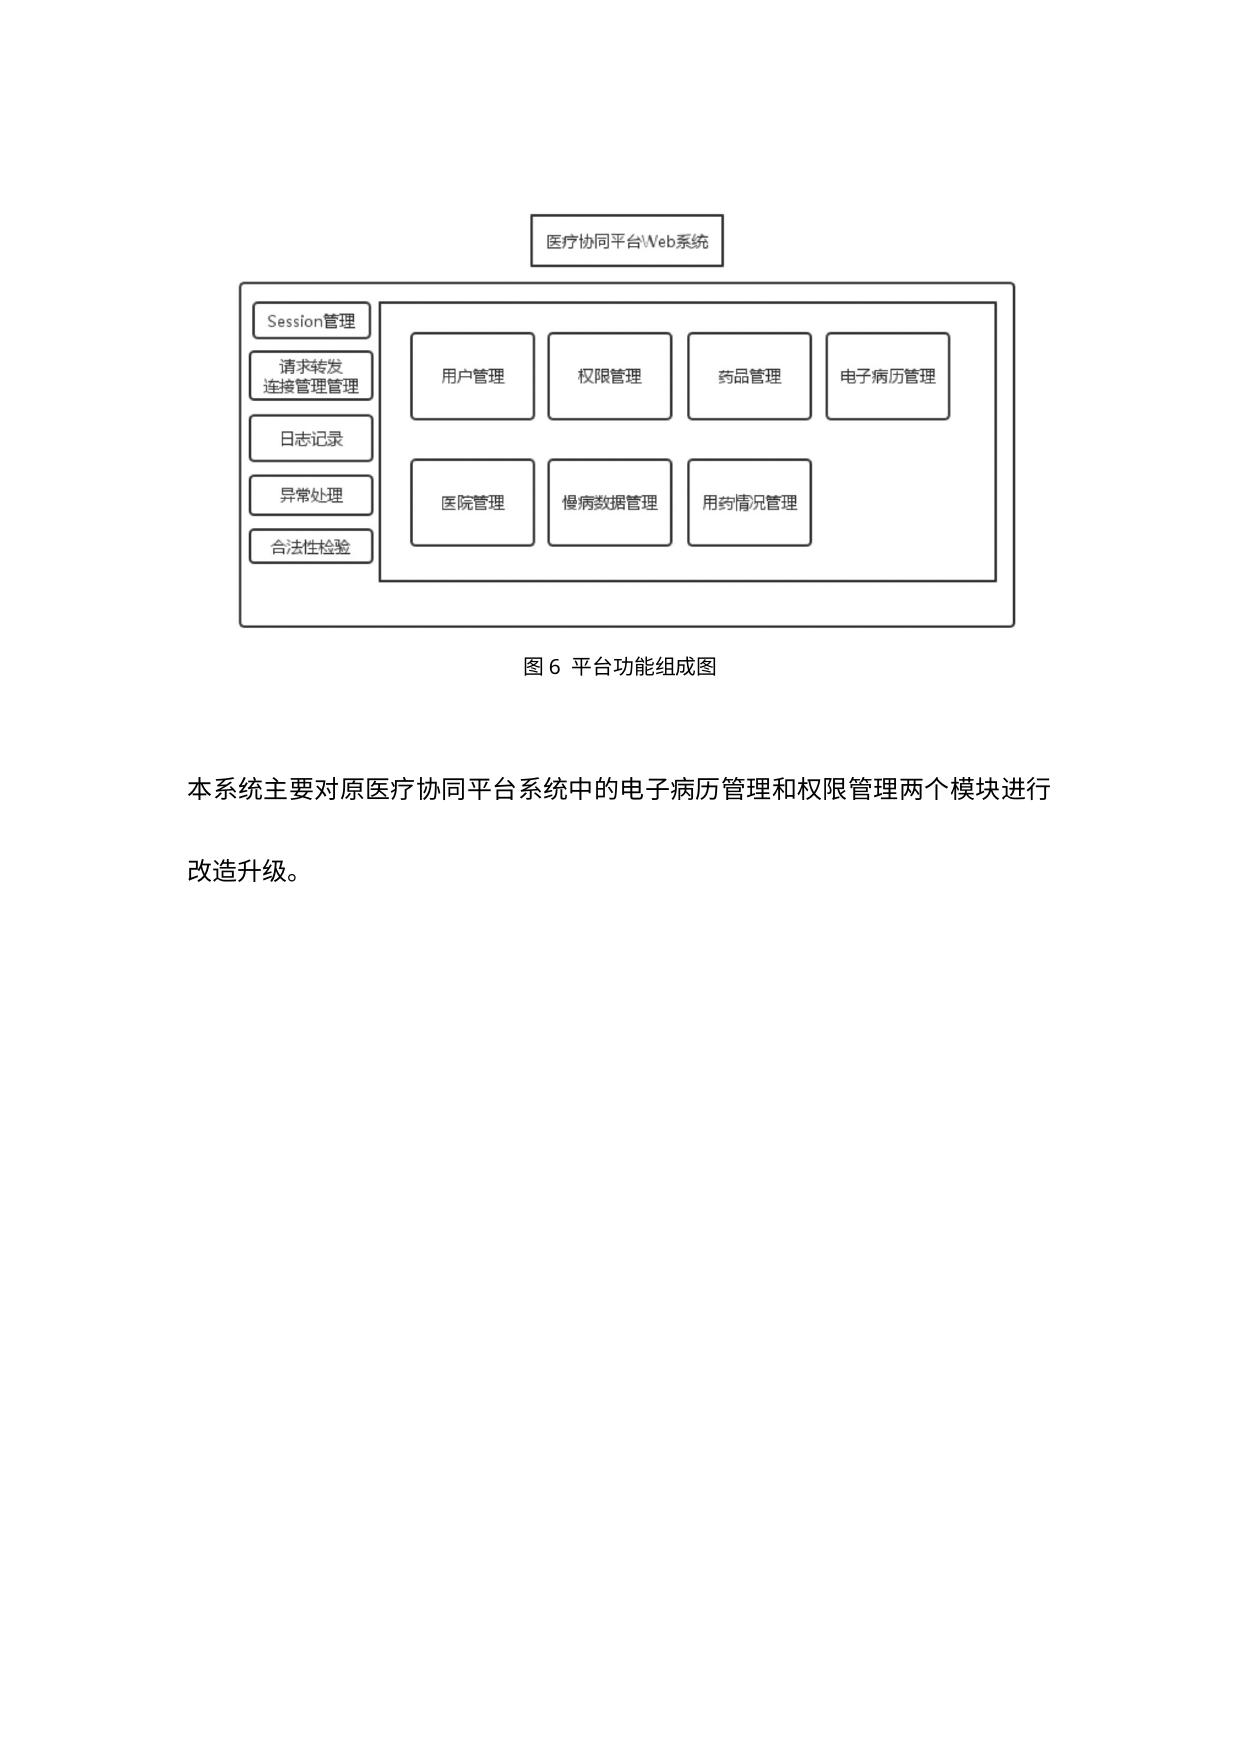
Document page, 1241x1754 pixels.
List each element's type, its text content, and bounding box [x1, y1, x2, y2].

text 图 6 平台功能组成图 [187, 649, 1053, 682]
picture [187, 164, 1053, 647]
text 本系统主要对原医疗协同平台系统中的电子病历管理和权限管理两个模块进行改造升级。 [187, 755, 1053, 902]
